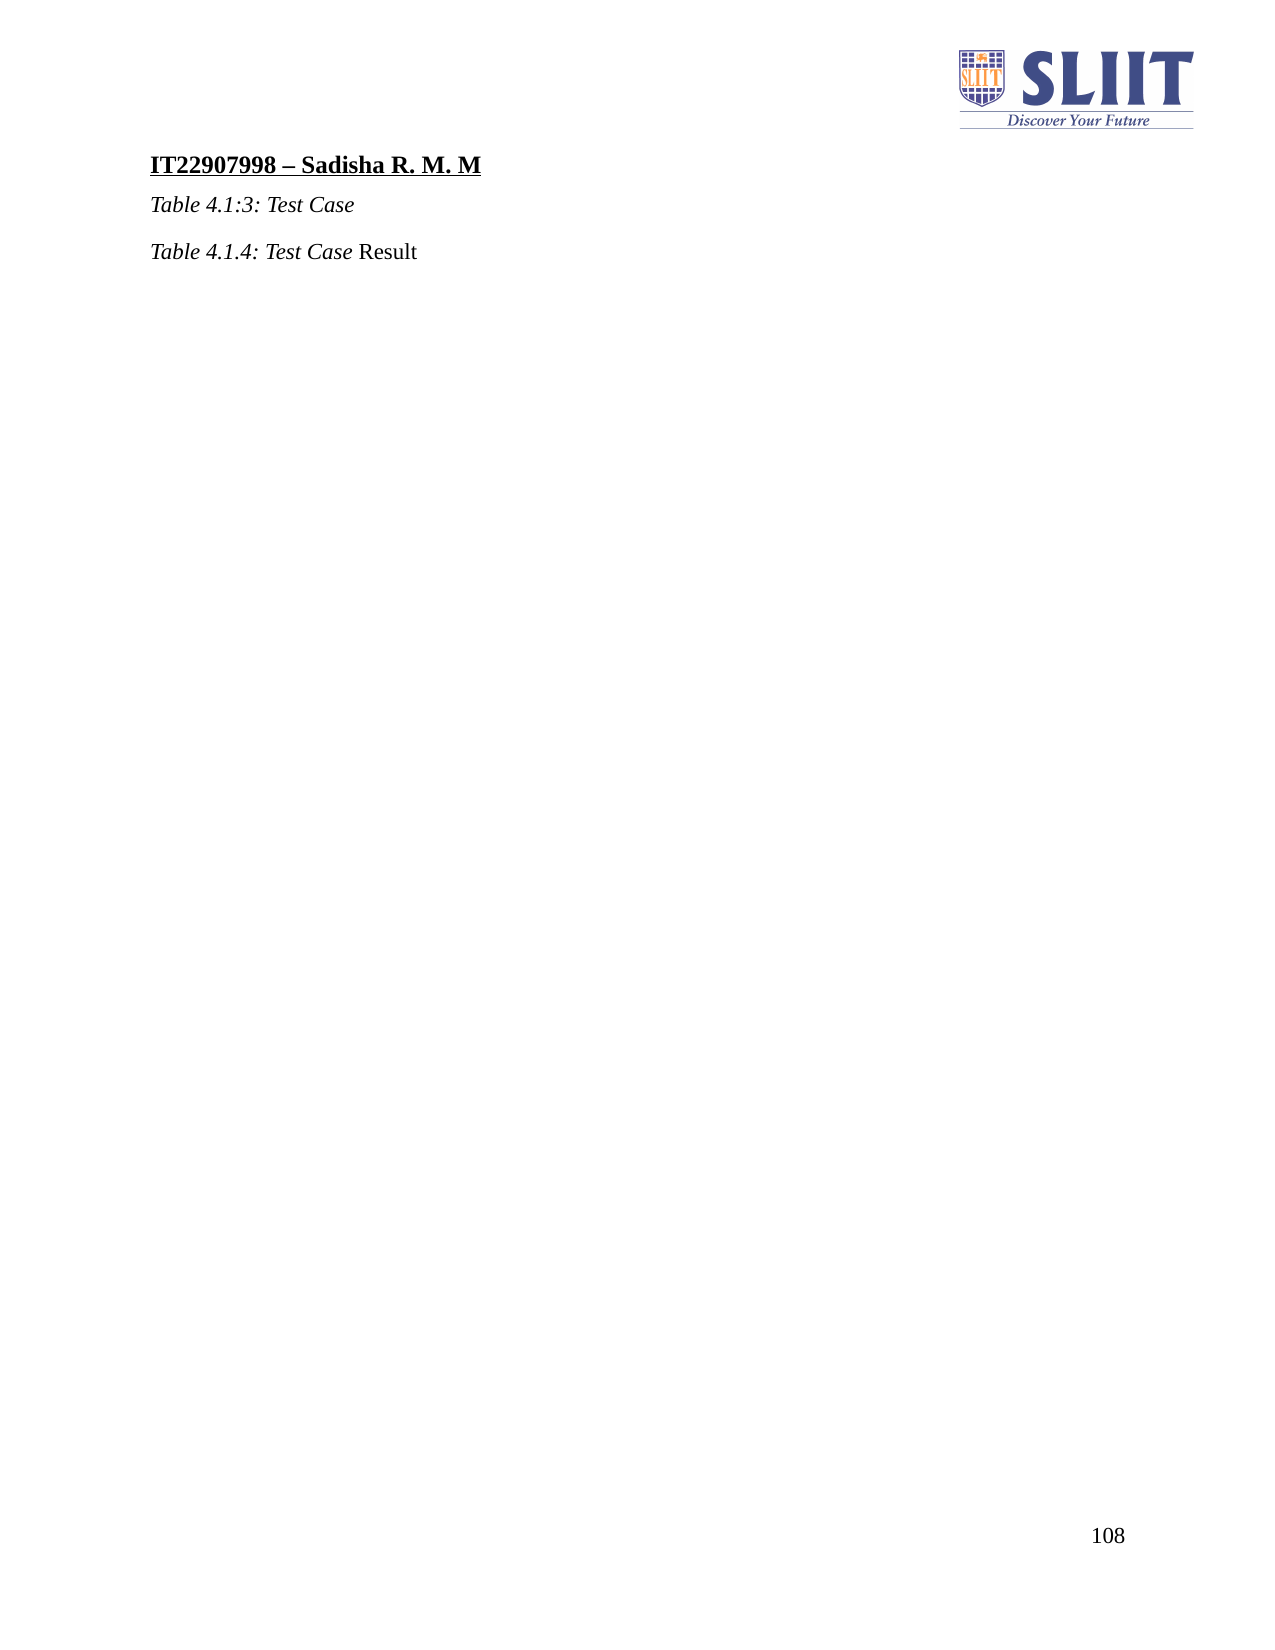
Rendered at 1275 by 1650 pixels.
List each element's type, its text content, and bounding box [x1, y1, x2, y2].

text Table 4.1.4: Test Case Result [150, 238, 1125, 264]
subtitle IT22907998 – Sadisha R. M. M [150, 150, 1125, 179]
picture [959, 50, 1194, 129]
text Table 4.1:3: Test Case [150, 191, 1125, 218]
